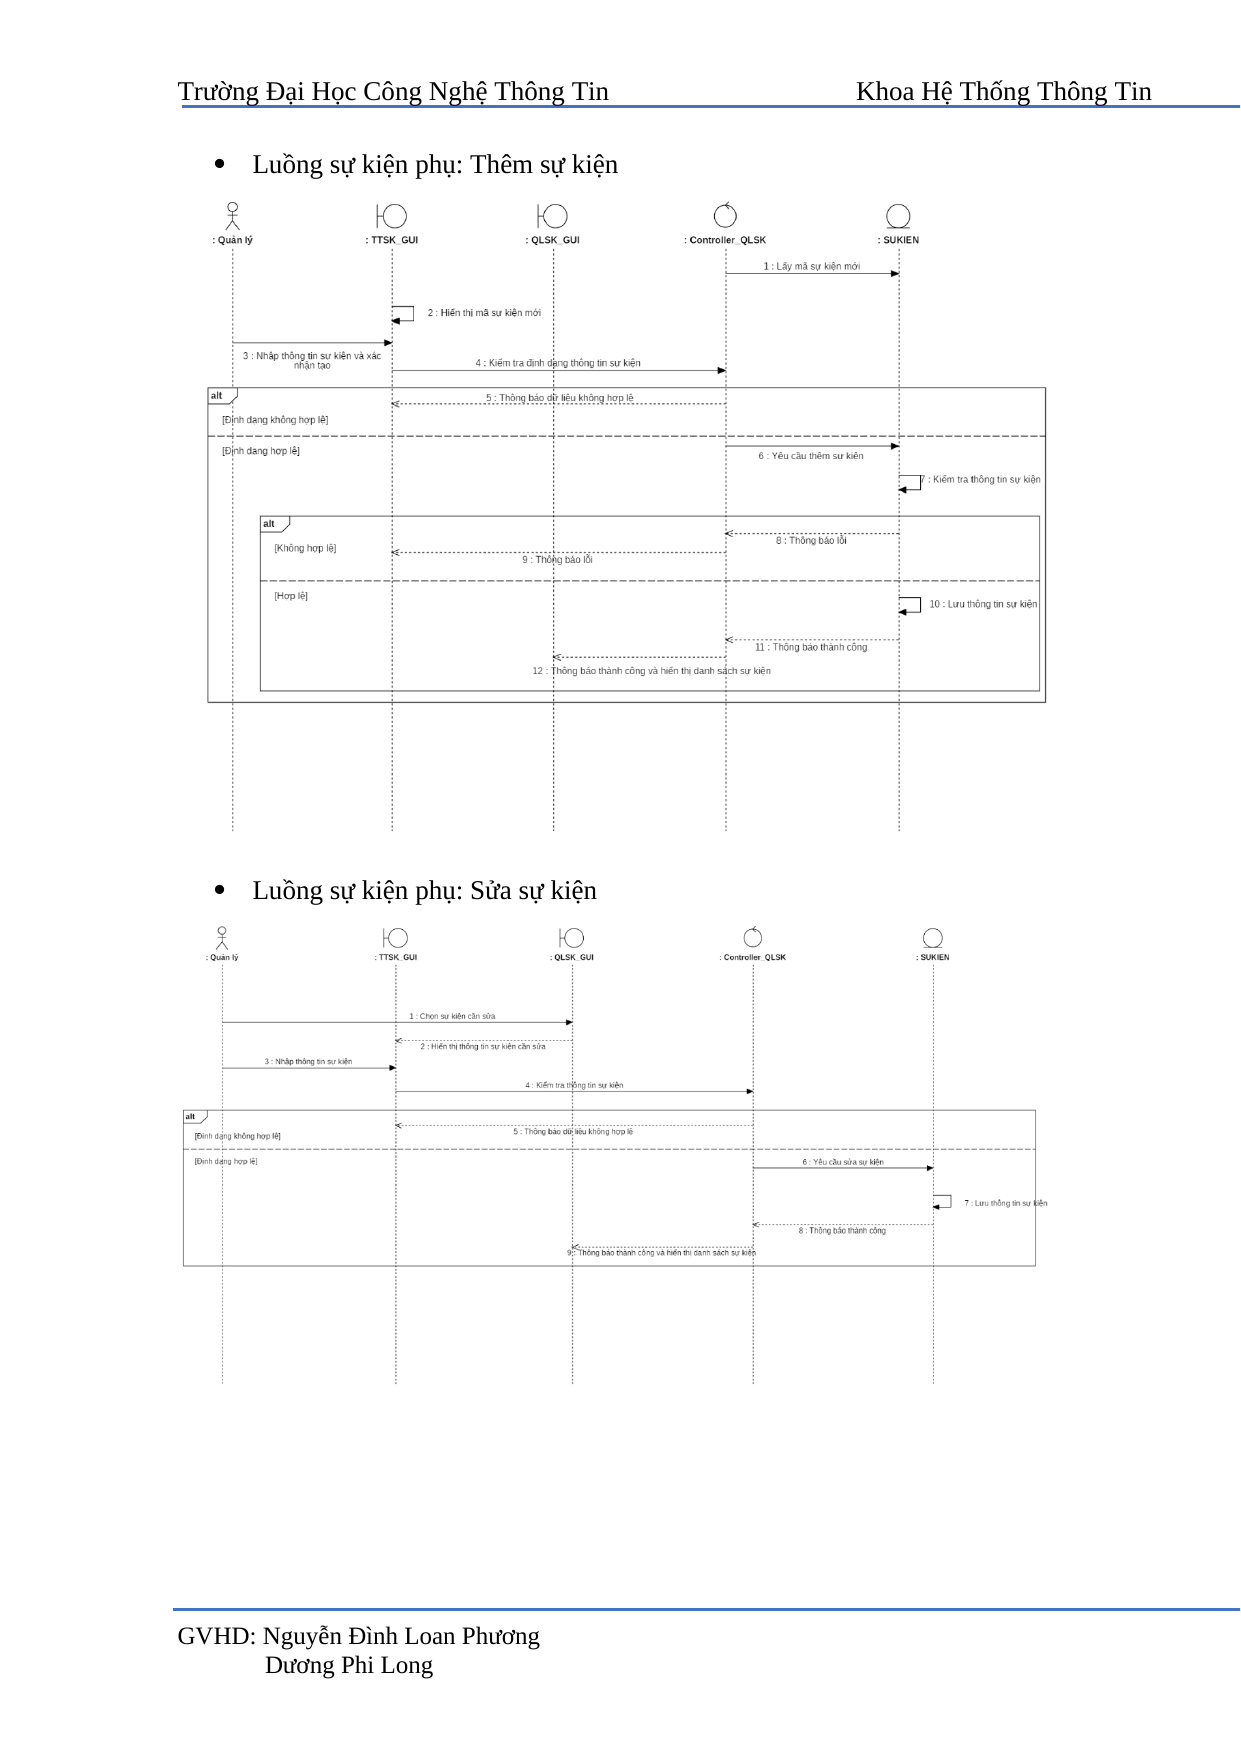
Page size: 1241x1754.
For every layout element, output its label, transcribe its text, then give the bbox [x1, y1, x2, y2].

list Luồng sự kiện phụ: Thêm sự kiện [215, 148, 1063, 179]
picture [177, 920, 1074, 1407]
list Luồng sự kiện phụ: Sửa sự kiện [215, 874, 1063, 905]
picture [177, 194, 1074, 859]
